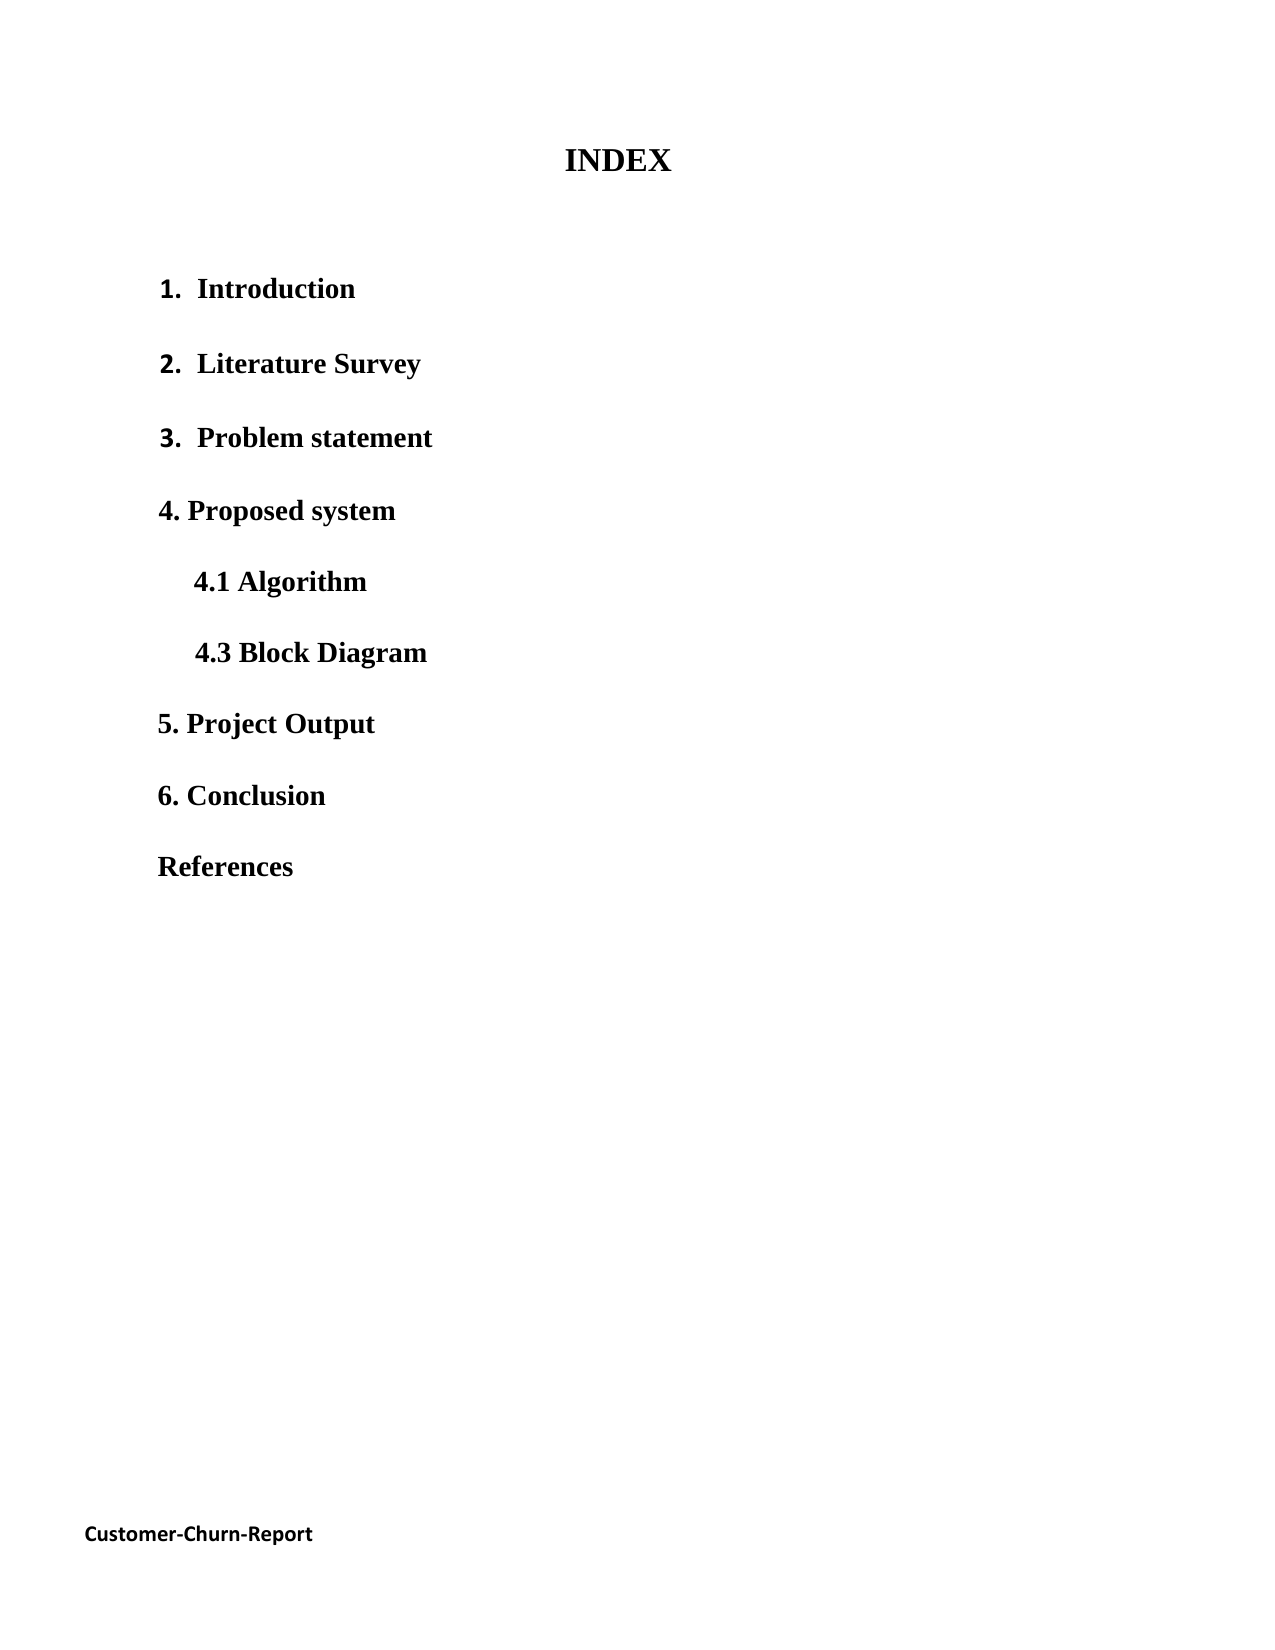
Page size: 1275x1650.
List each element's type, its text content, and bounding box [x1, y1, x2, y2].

text 6. Conclusion [84, 778, 1152, 811]
text 4.3 Block Diagram [84, 636, 1152, 669]
text References [84, 849, 1152, 882]
text 5. Project Output [84, 707, 1152, 740]
text INDEX [84, 141, 1152, 179]
list Introduction [159, 270, 1152, 306]
text 4. Proposed system [84, 493, 1152, 527]
text 4.1 Algorithm [84, 564, 1152, 598]
list Problem statement [159, 419, 1152, 454]
list Literature Survey [159, 345, 1152, 380]
